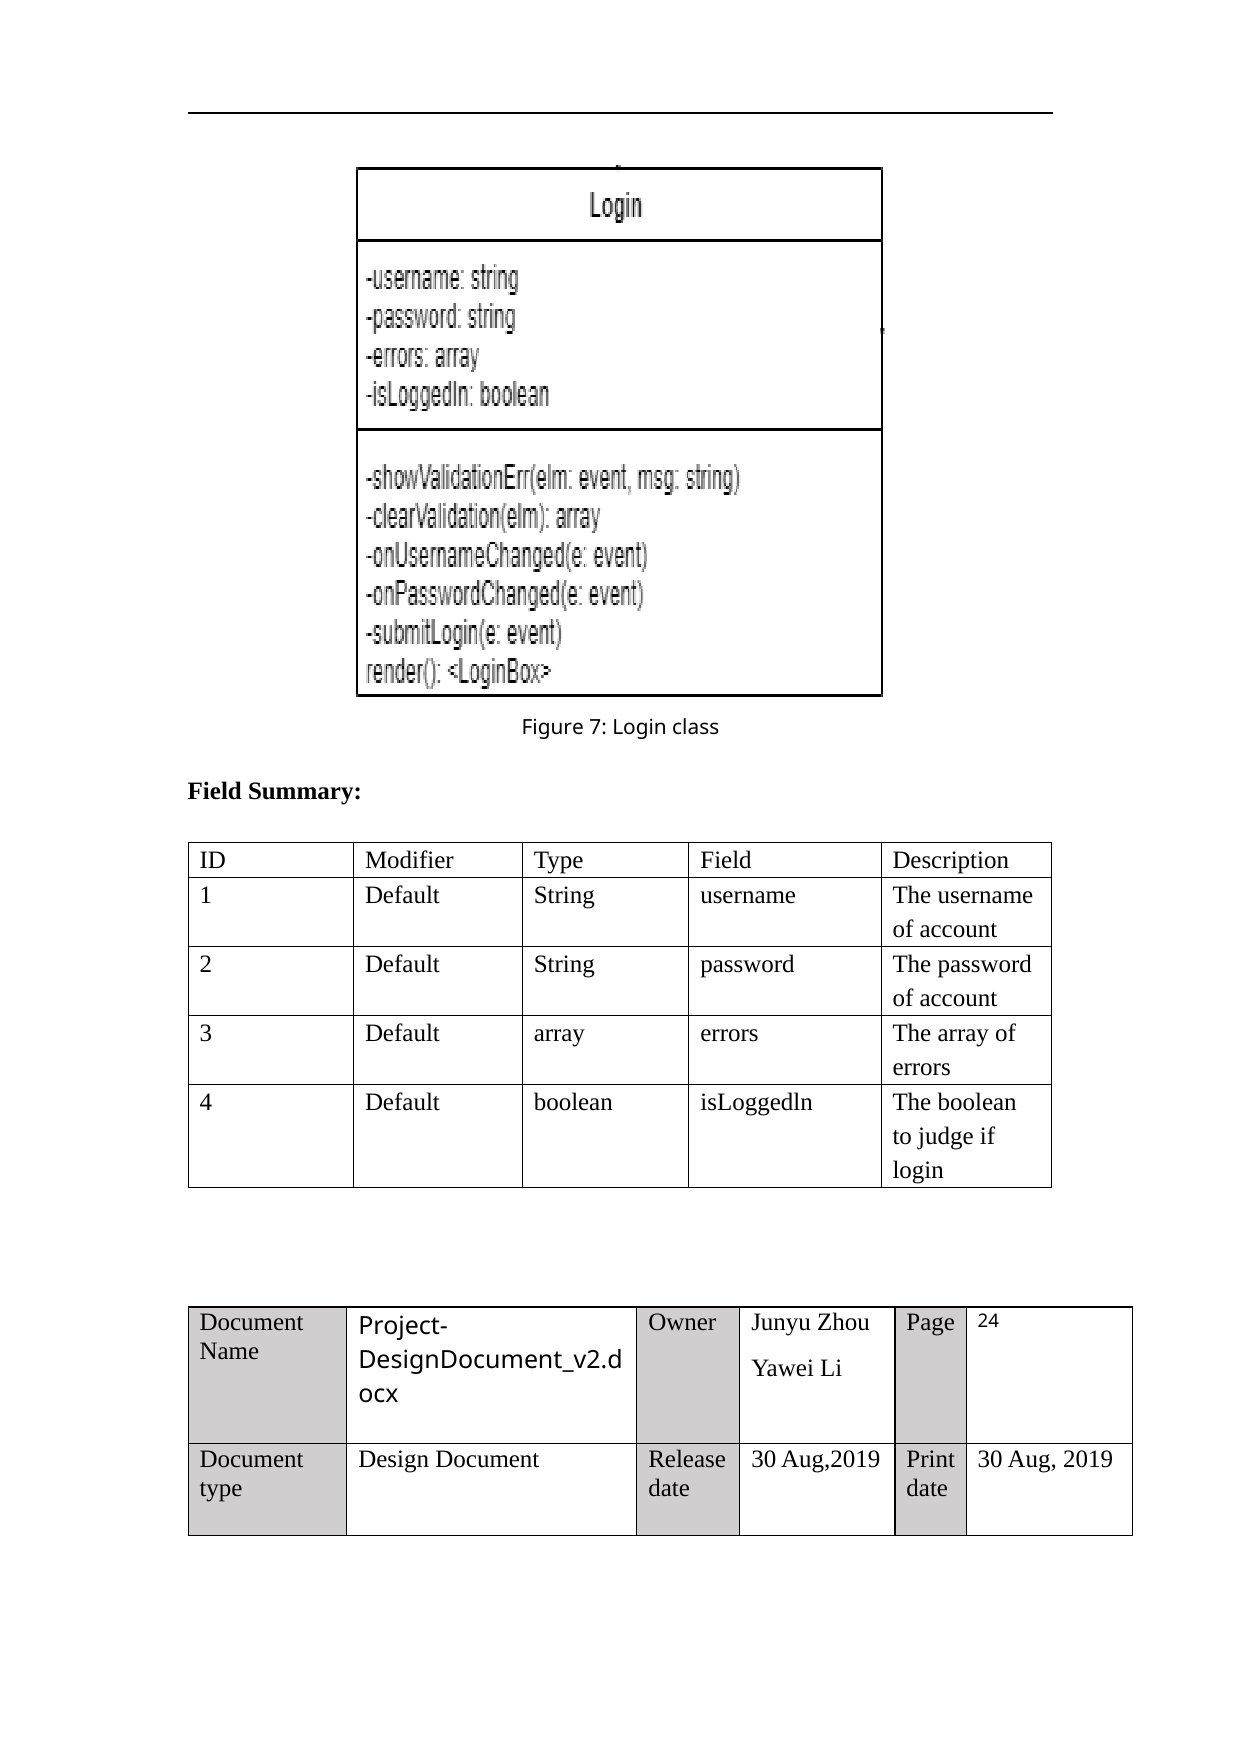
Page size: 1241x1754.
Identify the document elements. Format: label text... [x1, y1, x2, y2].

table_cell 3 [189, 1016, 353, 1084]
table_header Modifier [354, 843, 522, 877]
table_cell username [689, 878, 881, 946]
table_cell Default [354, 878, 522, 946]
table_cell String [523, 878, 688, 946]
table_cell The boolean to judge if login [882, 1085, 1051, 1187]
table_cell Default [354, 947, 522, 1015]
table_header Field [689, 843, 881, 877]
table_cell The array of errors [882, 1016, 1051, 1084]
text Figure 7: Login class [187, 709, 1053, 743]
table_cell password [689, 947, 881, 1015]
table_header ID [189, 843, 353, 877]
table_cell errors [689, 1016, 881, 1084]
table_header Type [523, 843, 688, 877]
table_cell String [523, 947, 688, 1015]
table_cell isLoggedln [689, 1085, 881, 1187]
picture [355, 165, 885, 703]
text Field Summary: [187, 774, 1053, 808]
table_cell The password of account [882, 947, 1051, 1015]
table_cell boolean [523, 1085, 688, 1187]
table_cell 4 [189, 1085, 353, 1187]
table_cell Default [354, 1085, 522, 1187]
table_cell The username of account [882, 878, 1051, 946]
table_cell array [523, 1016, 688, 1084]
table_header Description [882, 843, 1051, 877]
table_cell Default [354, 1016, 522, 1084]
table_cell 2 [189, 947, 353, 1015]
table_cell 1 [189, 878, 353, 946]
